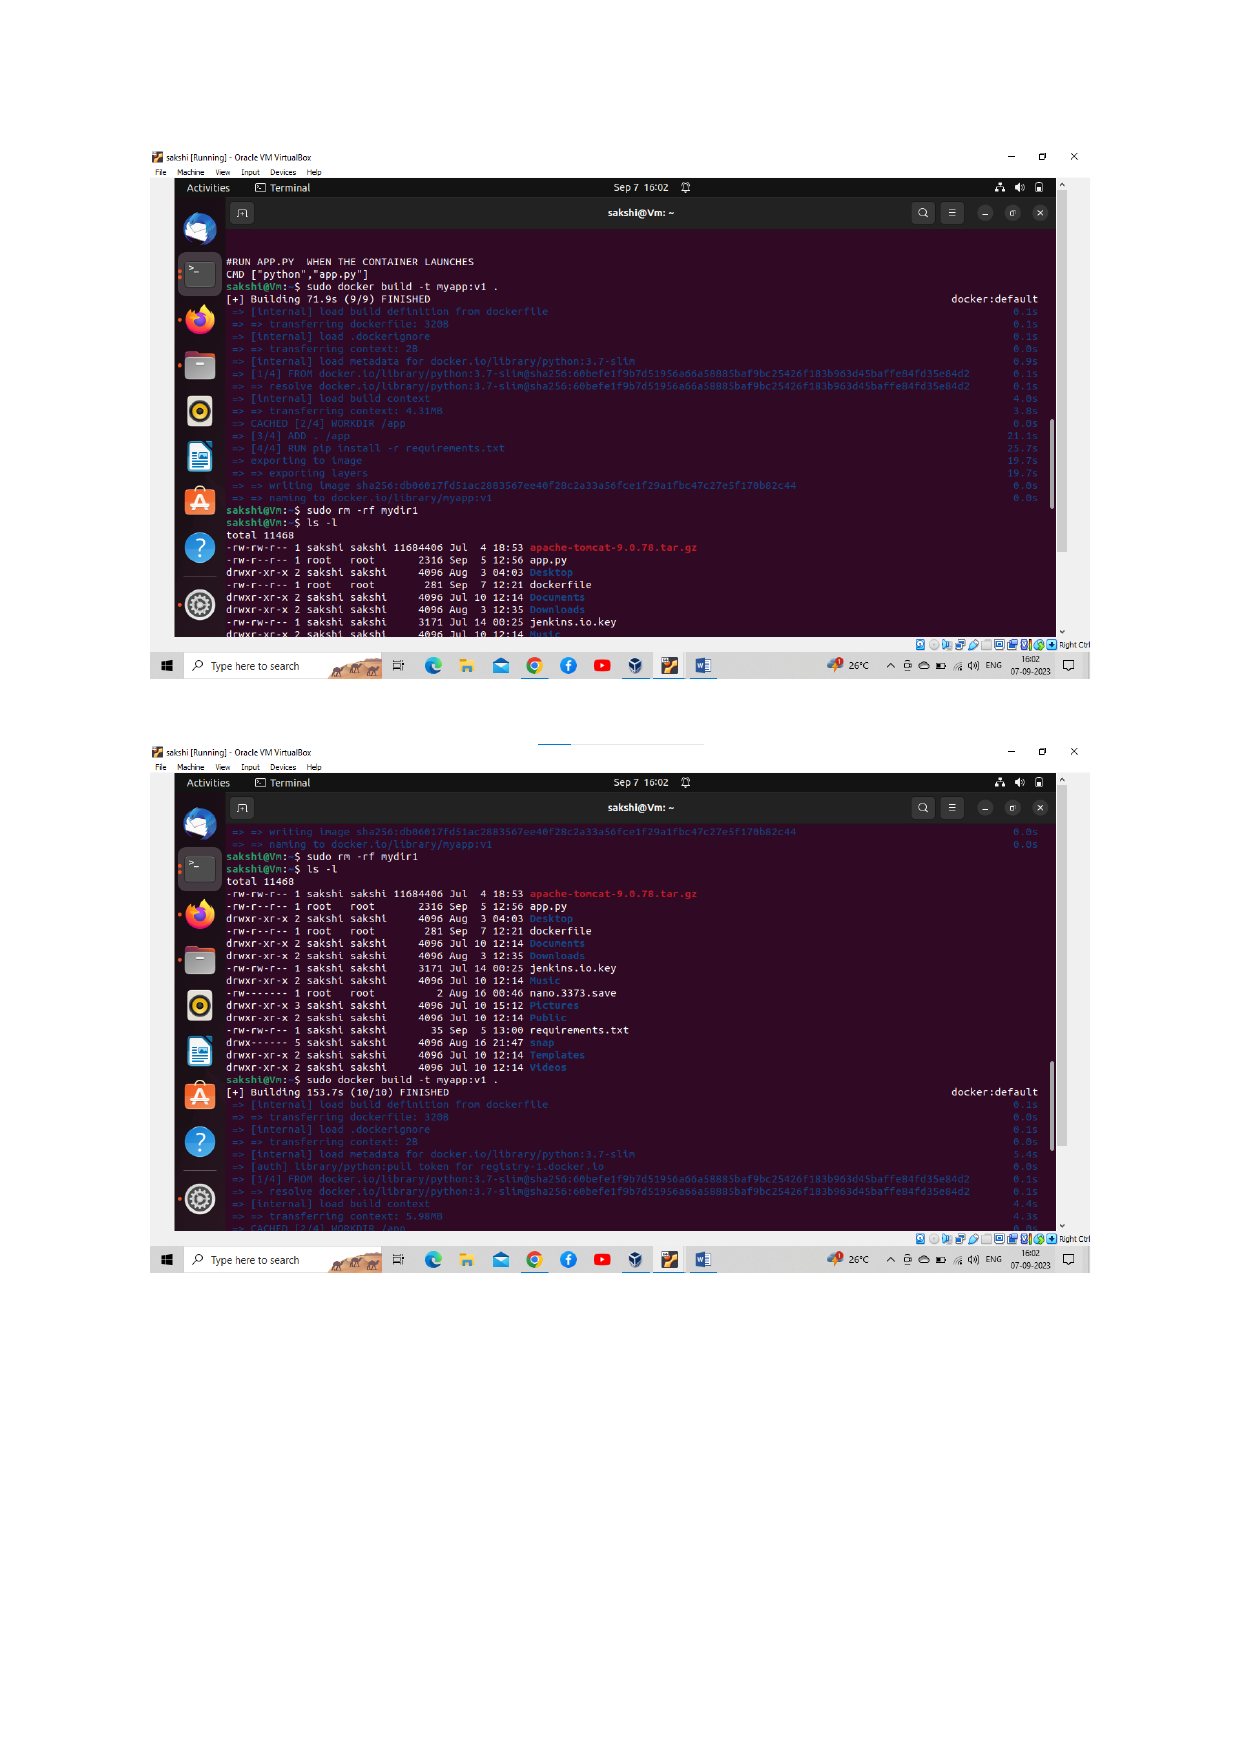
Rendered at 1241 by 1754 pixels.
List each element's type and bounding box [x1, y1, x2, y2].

picture [150, 744, 1091, 1273]
picture [150, 150, 1091, 679]
